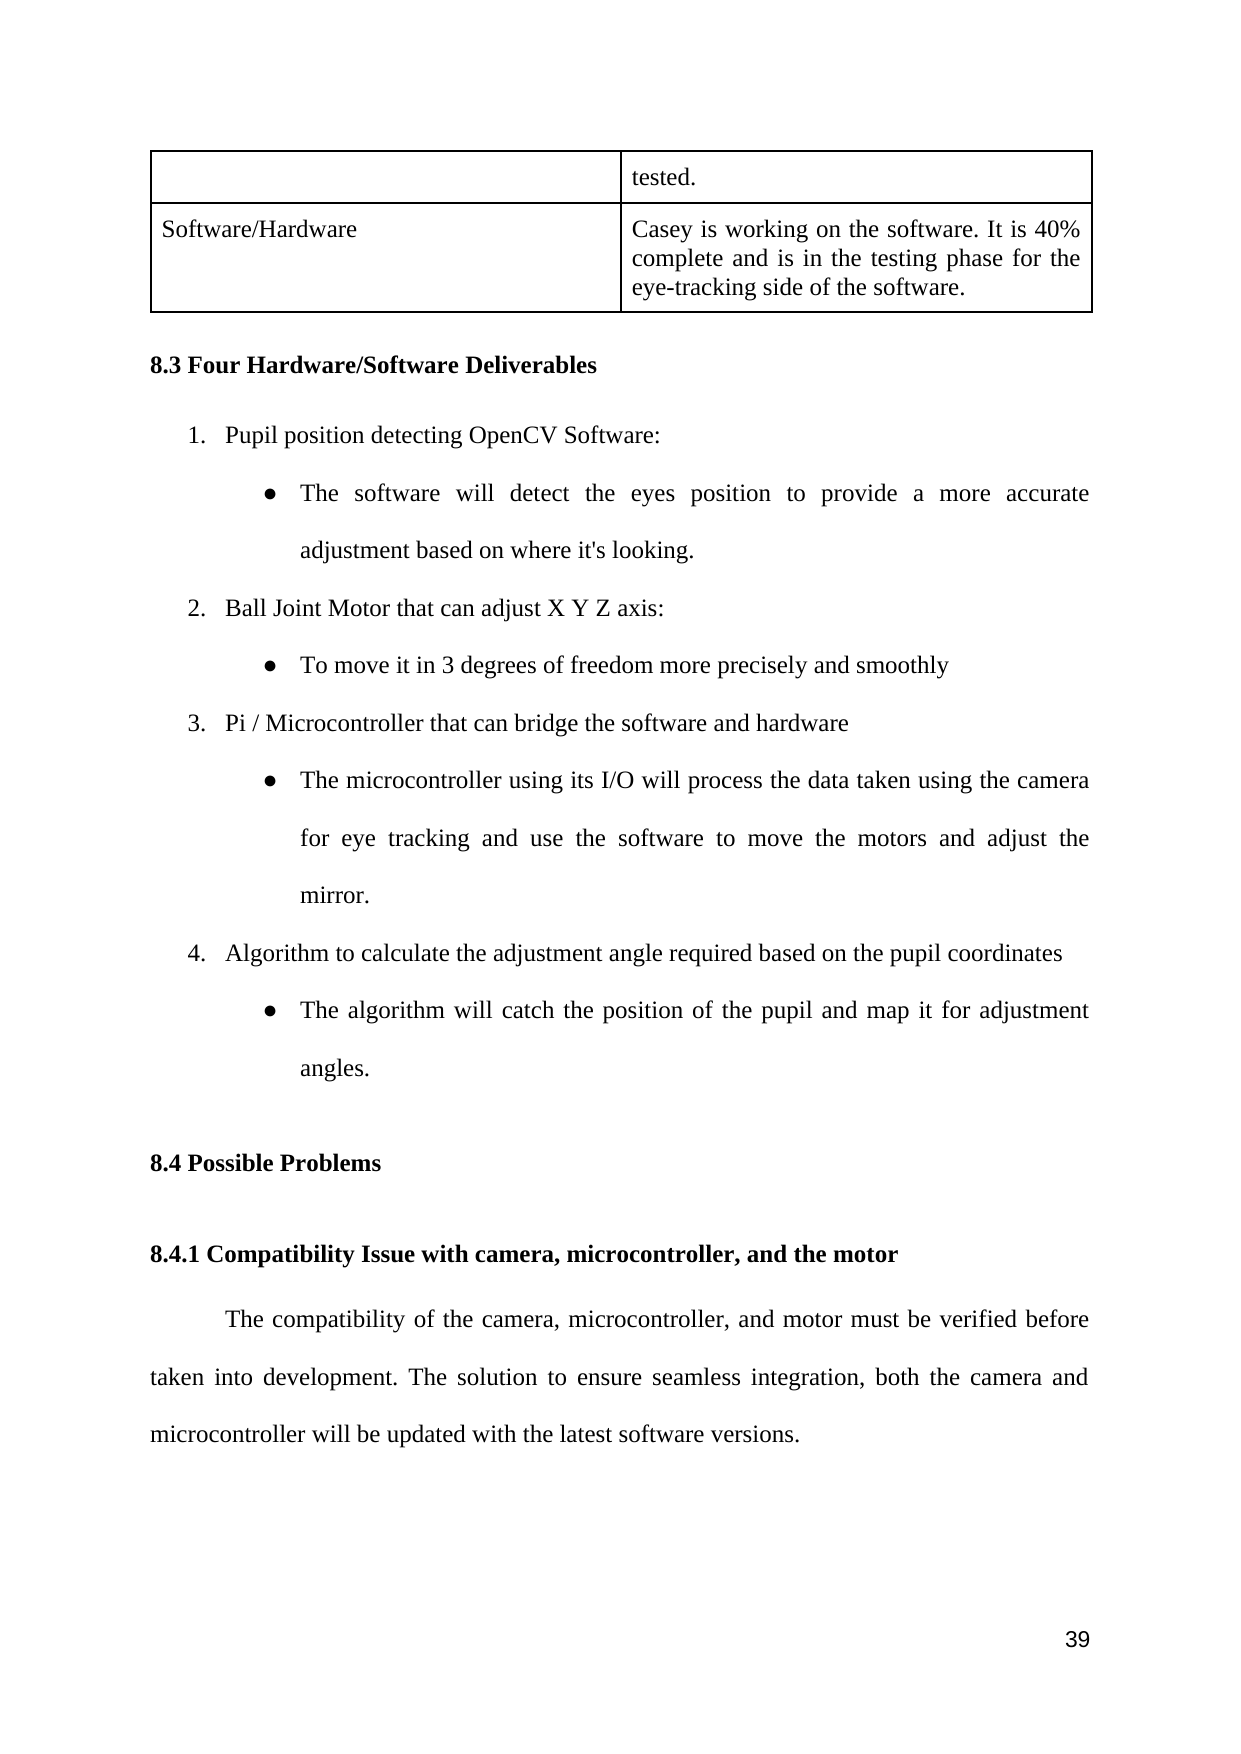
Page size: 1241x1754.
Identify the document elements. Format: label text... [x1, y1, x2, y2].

text The compatibility of the camera, microcontroller, and motor must be verified before taken into development. The solution to ensure seamless integration, both the camera and microcontroller will be updated with the latest software versions. [150, 1304, 1090, 1448]
subtitle 8.3 Four Hardware/Software Deliverables [150, 350, 1090, 379]
list The microcontroller using its I/O will process the data taken using the camera for eye tracking and use the software to move the motors and adjust the mirror. [262, 765, 1090, 909]
list Pupil position detecting OpenCV Software: [187, 420, 1090, 449]
list To move it in 3 degrees of freedom more precisely and smoothly [262, 650, 1090, 679]
list Pi / Microcontroller that can bridge the software and hardware [187, 708, 1090, 737]
list The software will detect the eyes position to provide a more accurate adjustment based on where it's looking. [262, 478, 1090, 564]
list The algorithm will catch the position of the pupil and map it for adjustment angles. [262, 995, 1090, 1082]
list Ball Joint Motor that can adjust X Y Z axis: [187, 593, 1090, 622]
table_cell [152, 152, 620, 202]
table_cell Casey is working on the software. It is 40% complete and is in the testing phase for the eye-tracking side of the software. [622, 204, 1091, 311]
subtitle 8.4 Possible Problems [150, 1148, 1090, 1177]
table_cell Software/Hardware [152, 204, 620, 311]
list Algorithm to calculate the adjustment angle required based on the pupil coordinates [187, 938, 1090, 967]
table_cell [622, 152, 1091, 202]
subtitle 8.4.1 Compatibility Issue with camera, microcontroller, and the motor [150, 1239, 1090, 1267]
